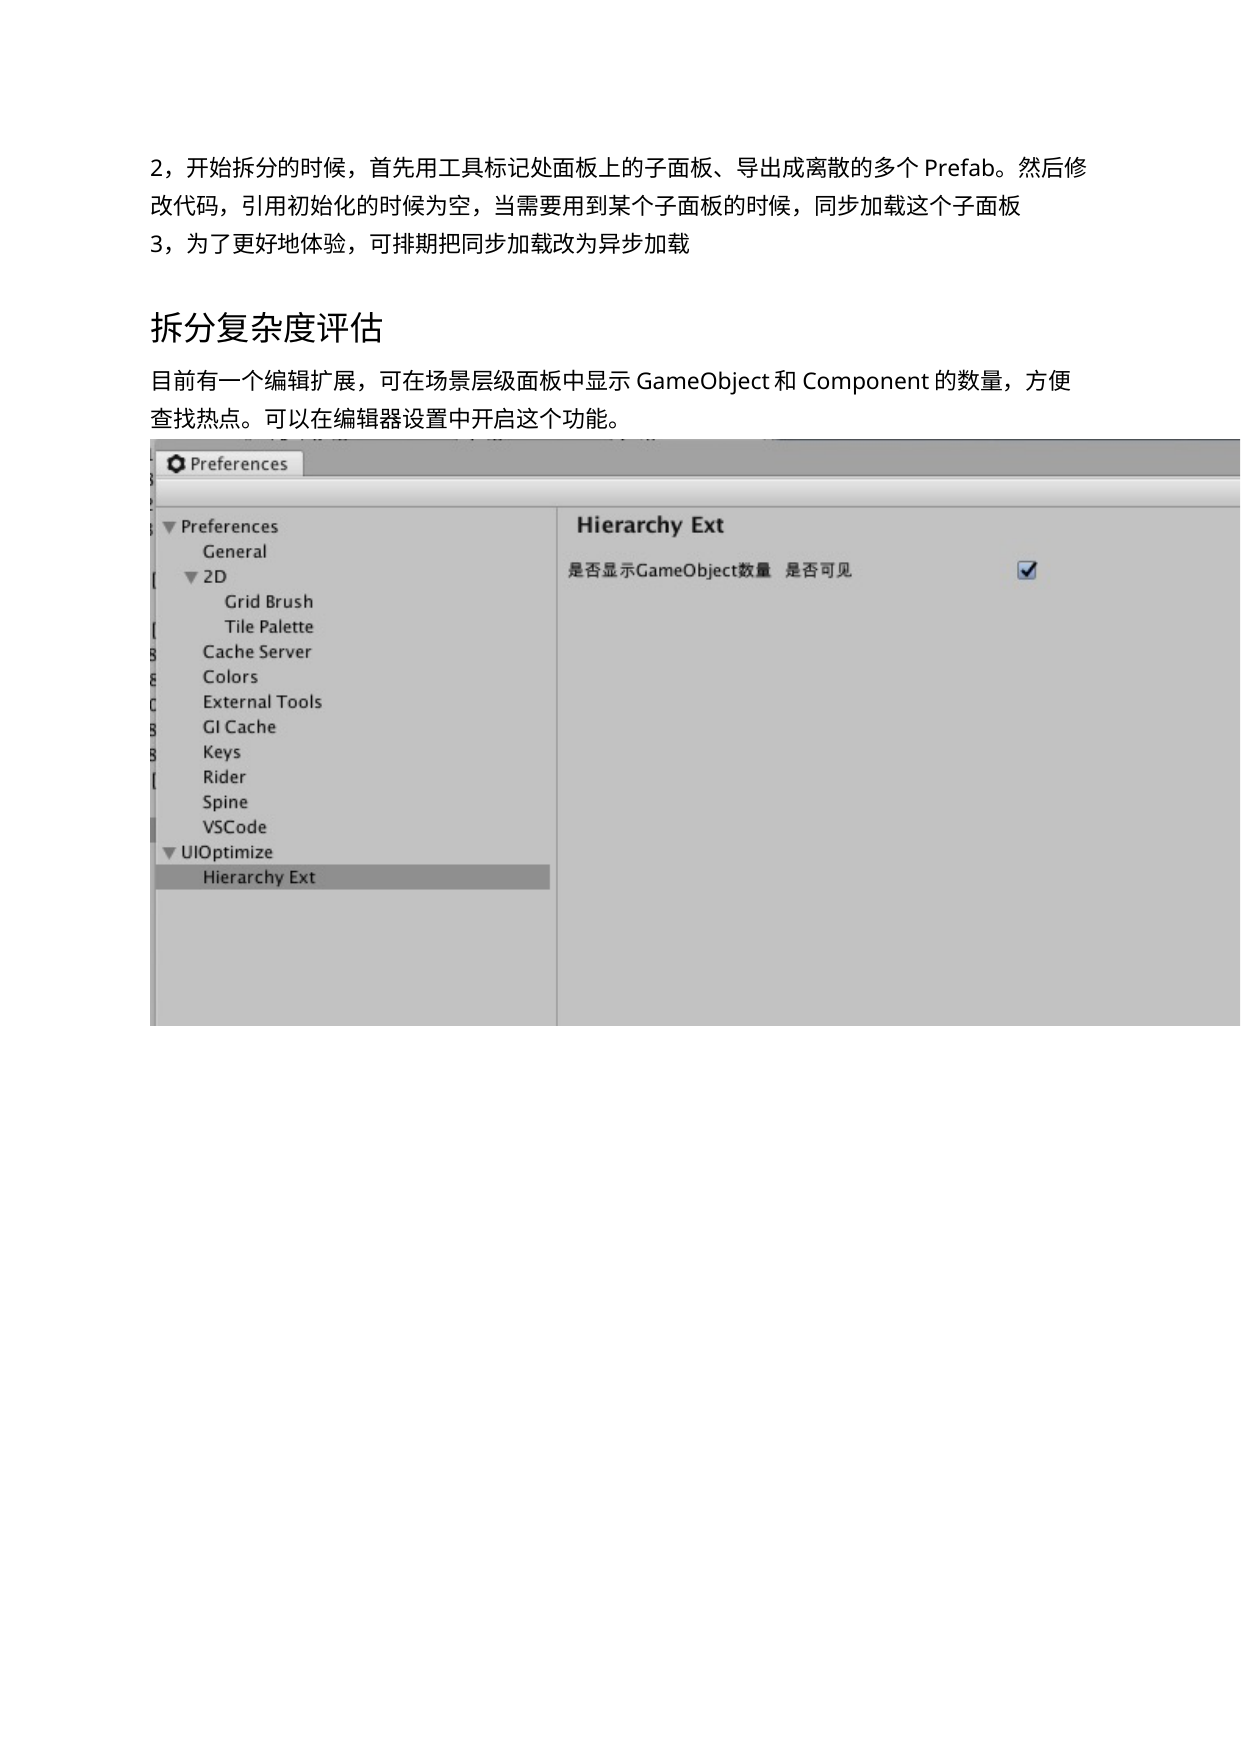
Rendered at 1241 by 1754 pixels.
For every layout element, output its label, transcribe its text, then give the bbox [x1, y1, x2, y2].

subtitle 拆分复杂度评估 [150, 302, 1090, 350]
picture [150, 439, 1241, 1026]
text 目前有一个编辑扩展，可在场景层级面板中显示GameObject和Component的数量，方便查找热点。可以在编辑器设置中开启这个功能。 [150, 363, 1090, 434]
text 3，为了更好地体验，可排期把同步加载改为异步加载 [150, 226, 1090, 260]
text 2，开始拆分的时候，首先用工具标记处面板上的子面板、导出成离散的多个Prefab。然后修改代码，引用初始化的时候为空，当需要用到某个子面板的时候，同步加载这个子面板 [150, 150, 1090, 221]
